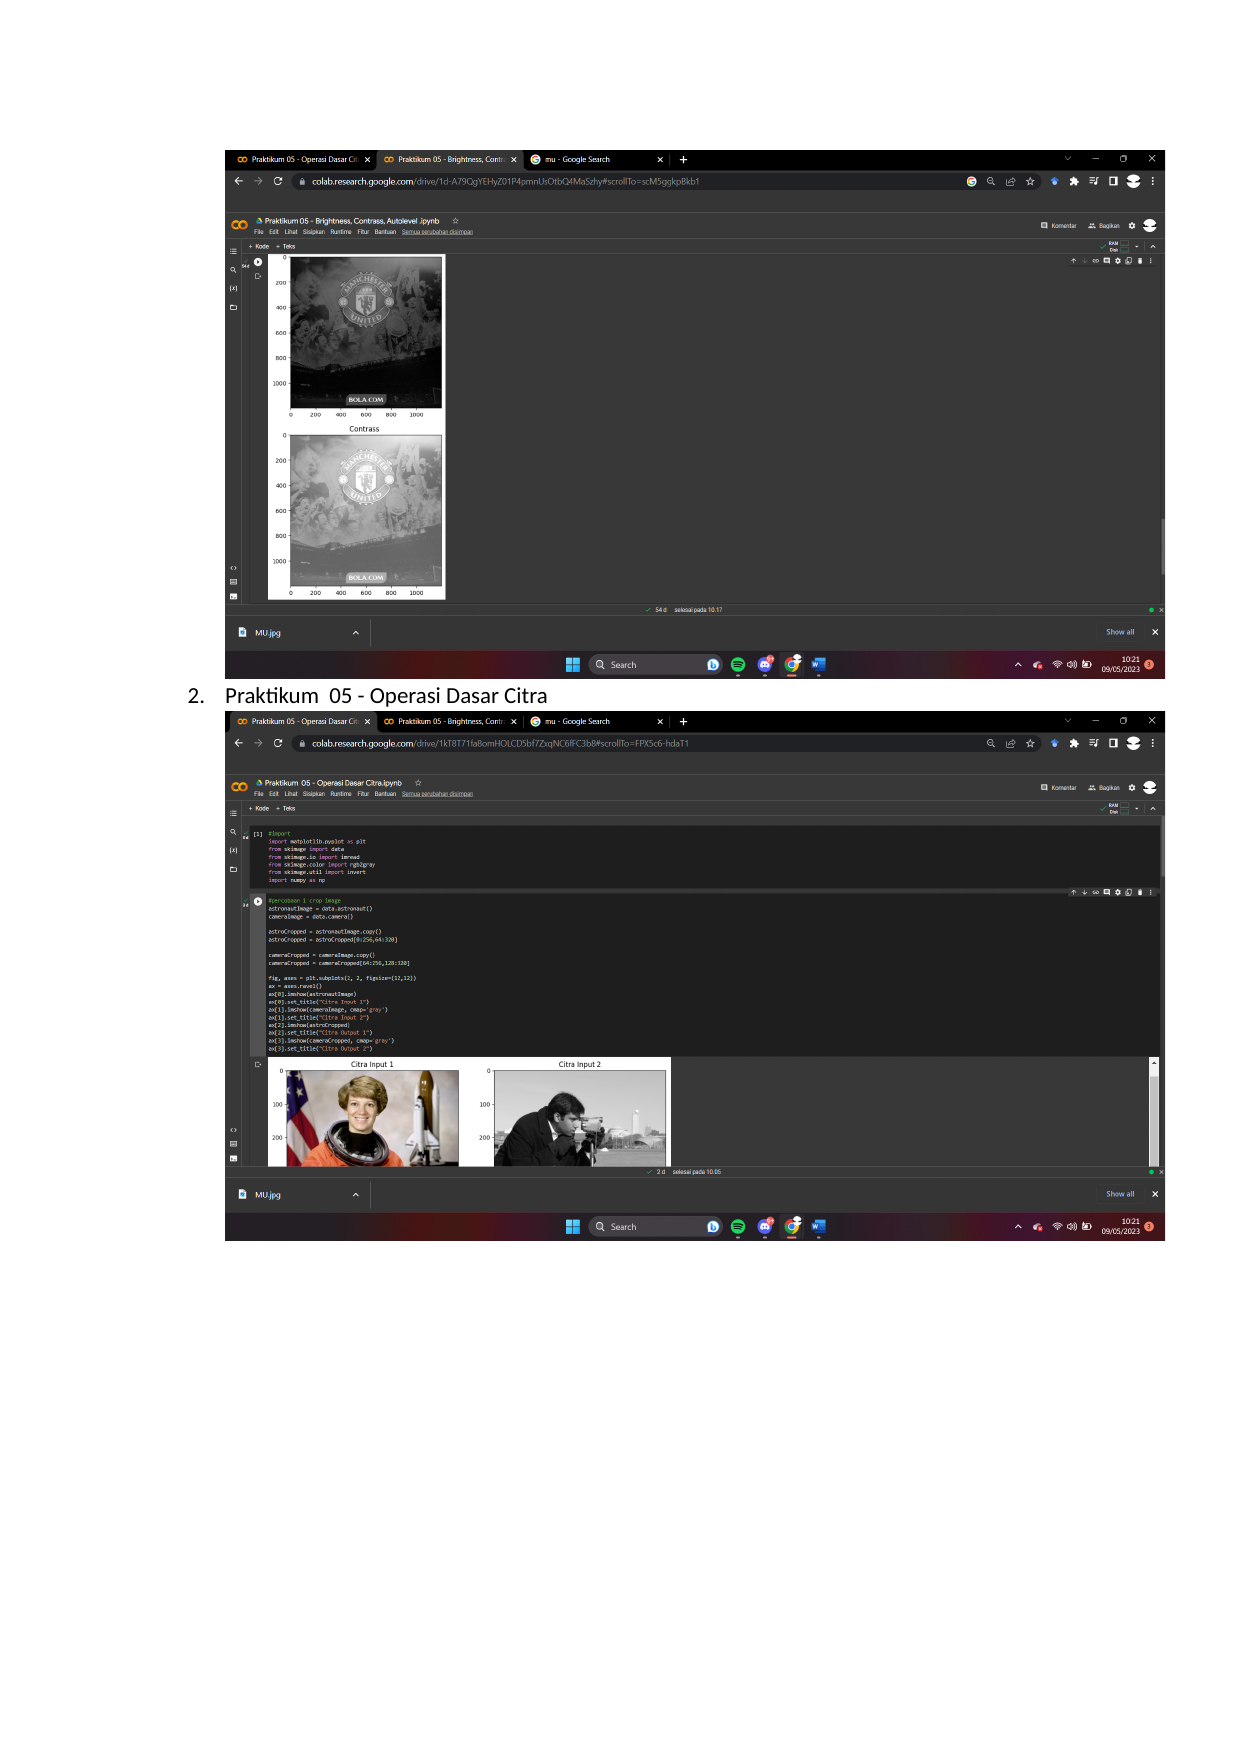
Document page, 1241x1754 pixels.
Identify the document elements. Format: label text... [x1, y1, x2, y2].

list Praktikum 05 - Operasi Dasar Citra [187, 681, 1090, 709]
picture [225, 711, 1166, 1241]
picture [225, 150, 1166, 679]
